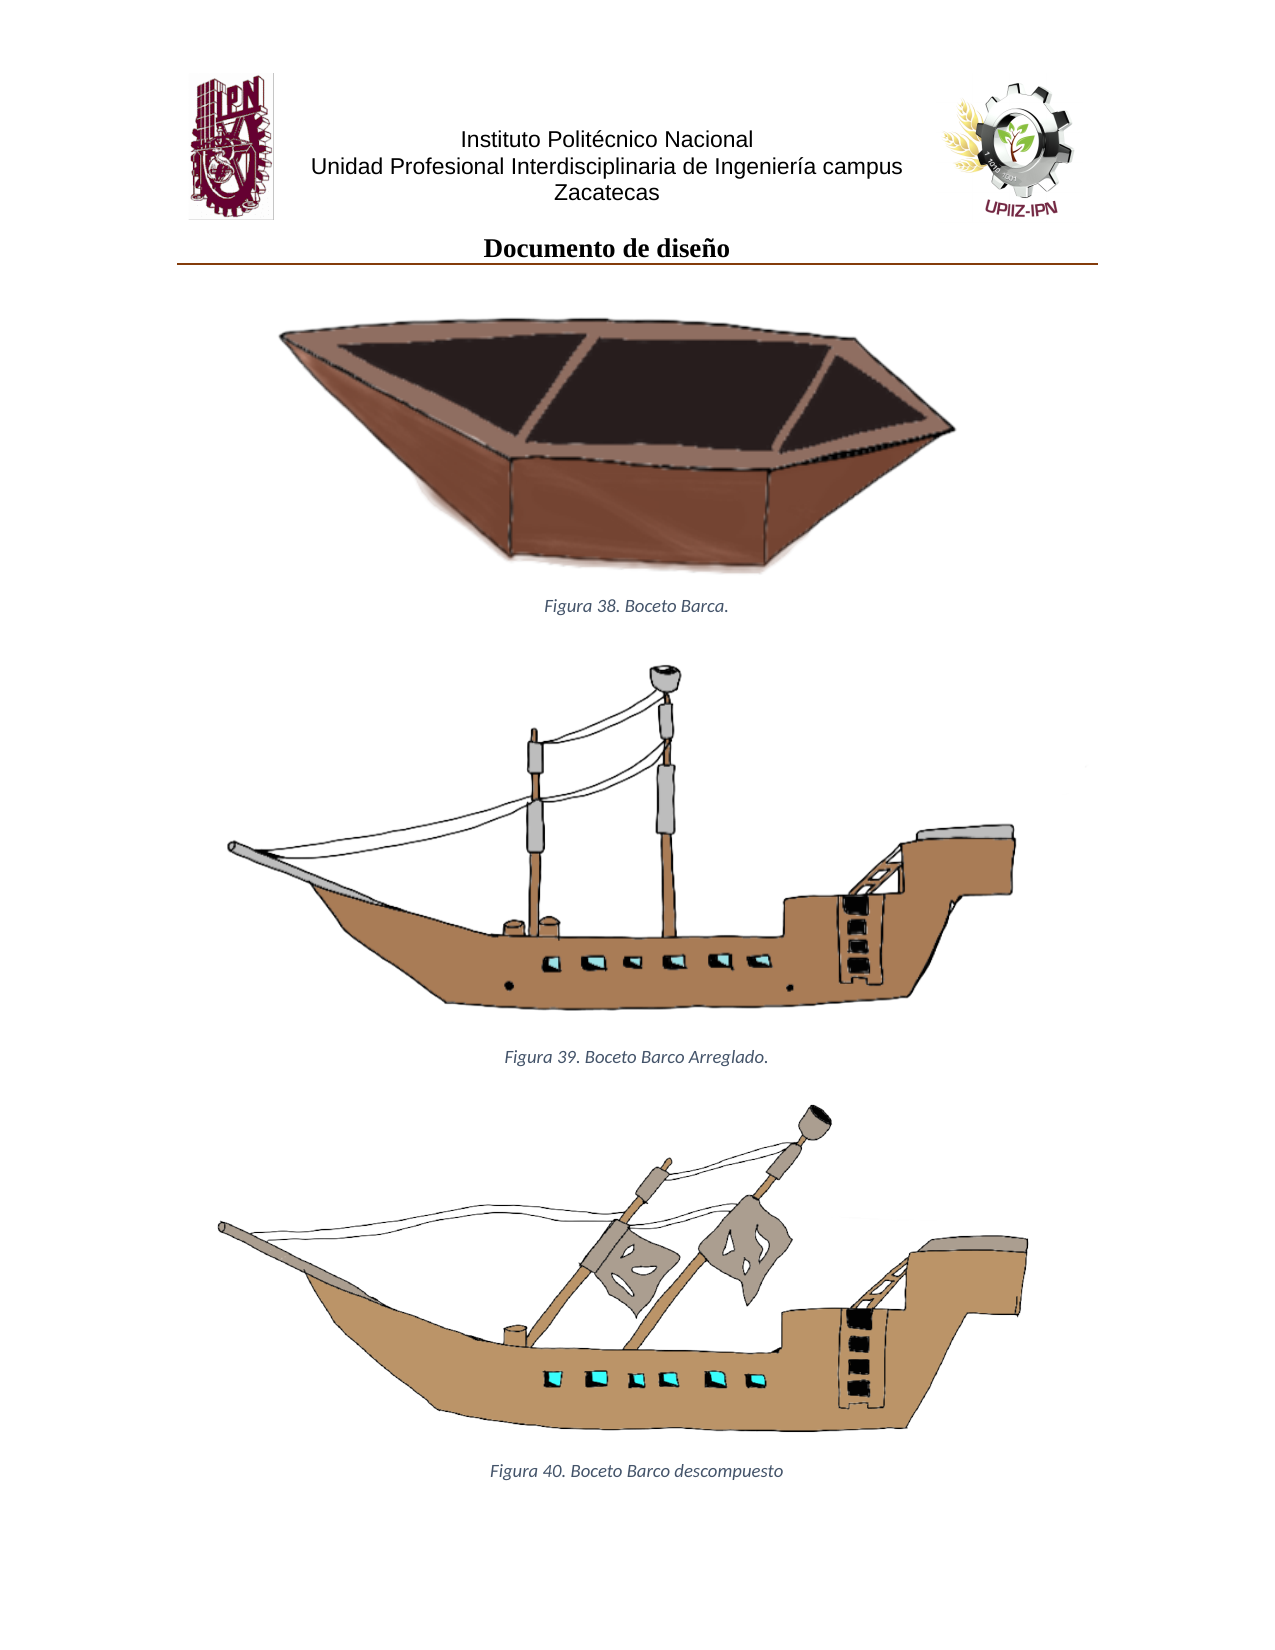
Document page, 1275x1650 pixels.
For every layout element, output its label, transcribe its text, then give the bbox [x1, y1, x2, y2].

picture [188, 73, 274, 220]
text Figura 39. Boceto Barco Arreglado. [177, 1046, 1098, 1068]
picture [177, 637, 1098, 1046]
picture [268, 291, 1007, 594]
text Figura 38. Boceto Barca. [177, 594, 1098, 617]
picture [936, 73, 1083, 223]
text Figura 40. Boceto Barco descompuesto [177, 1459, 1098, 1482]
picture [177, 1089, 1098, 1459]
